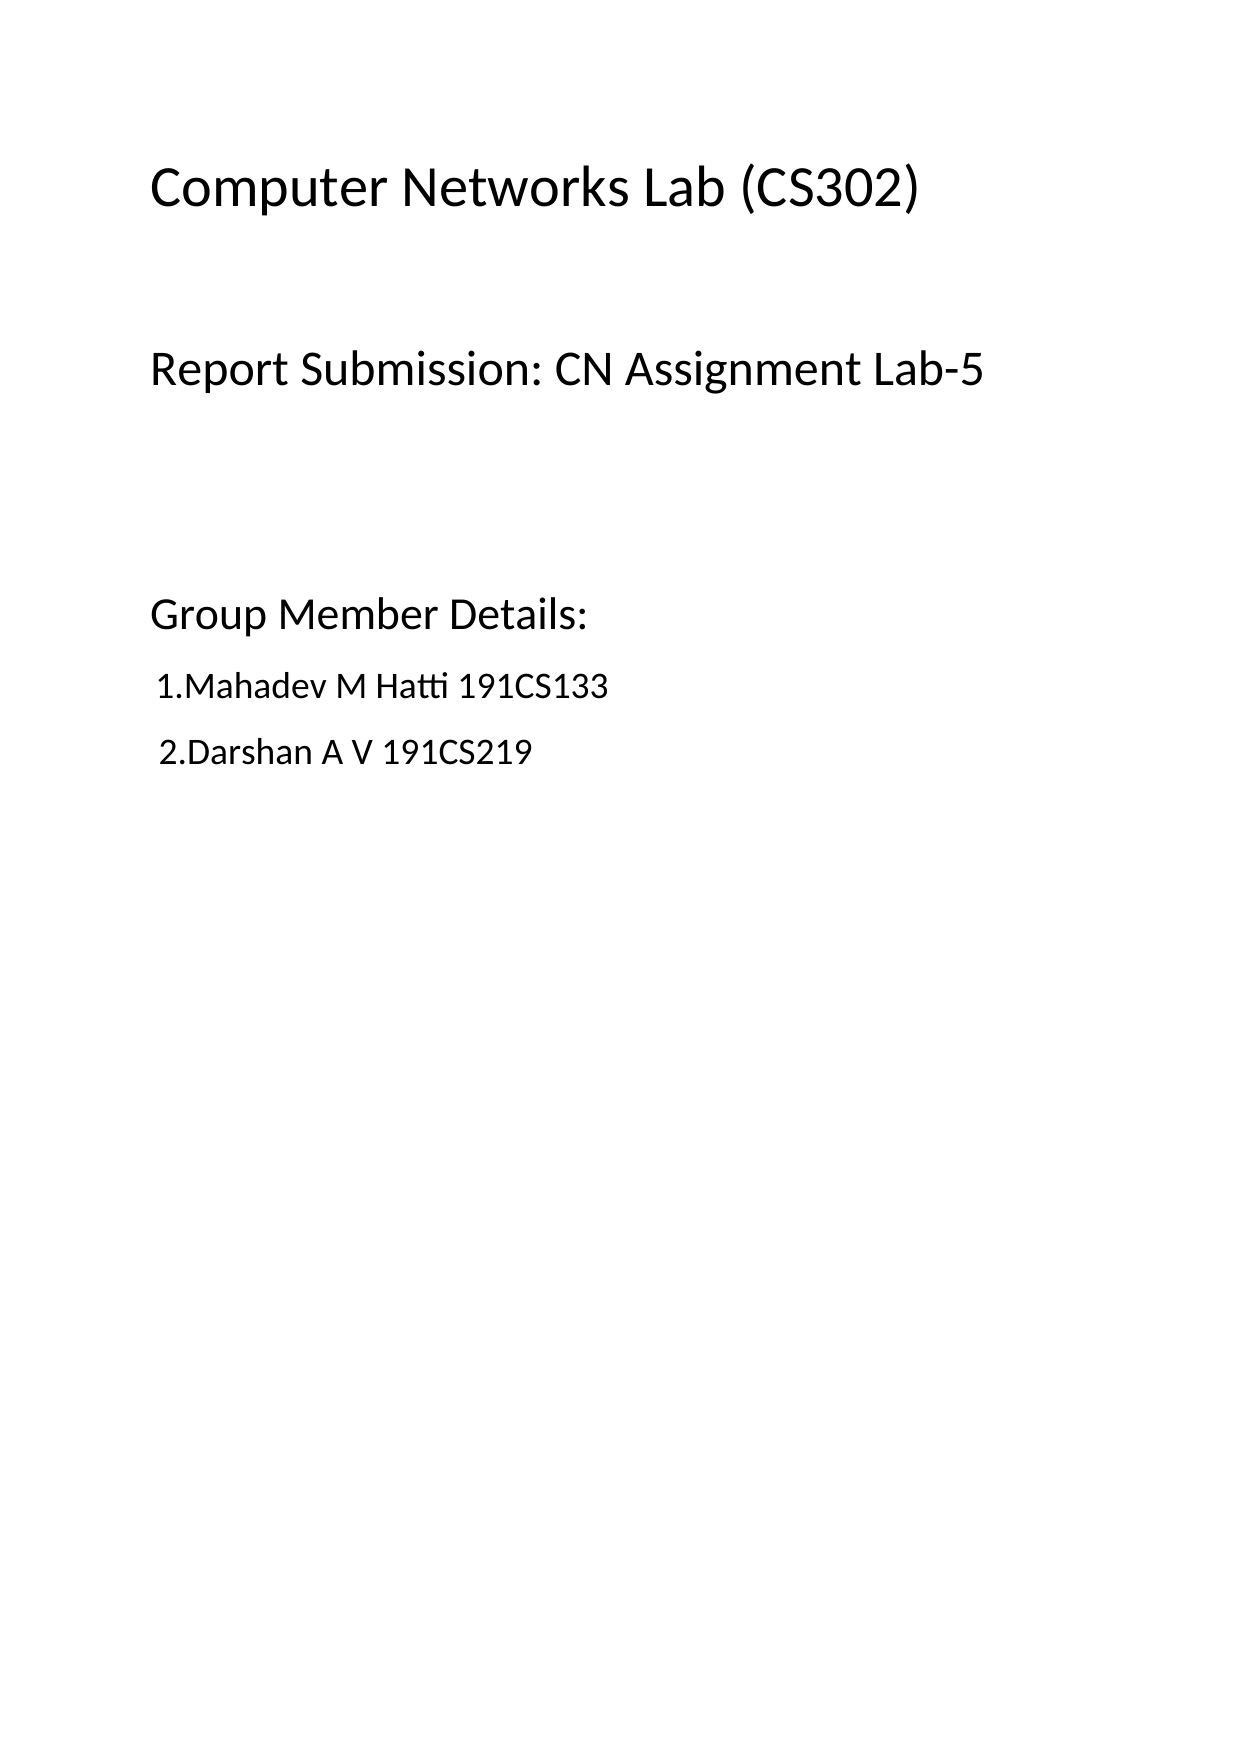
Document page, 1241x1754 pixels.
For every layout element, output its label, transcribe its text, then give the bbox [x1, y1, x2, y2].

text Computer Networks Lab (CS302) [150, 150, 1090, 221]
text Group Member Details: [150, 584, 1090, 641]
text 2.Darshan A V 191CS219 [150, 728, 1090, 773]
text Report Submission: CN Assignment Lab-5 [150, 337, 1090, 398]
text 1.Mahadev M Hatti 191CS133 [150, 662, 1090, 707]
